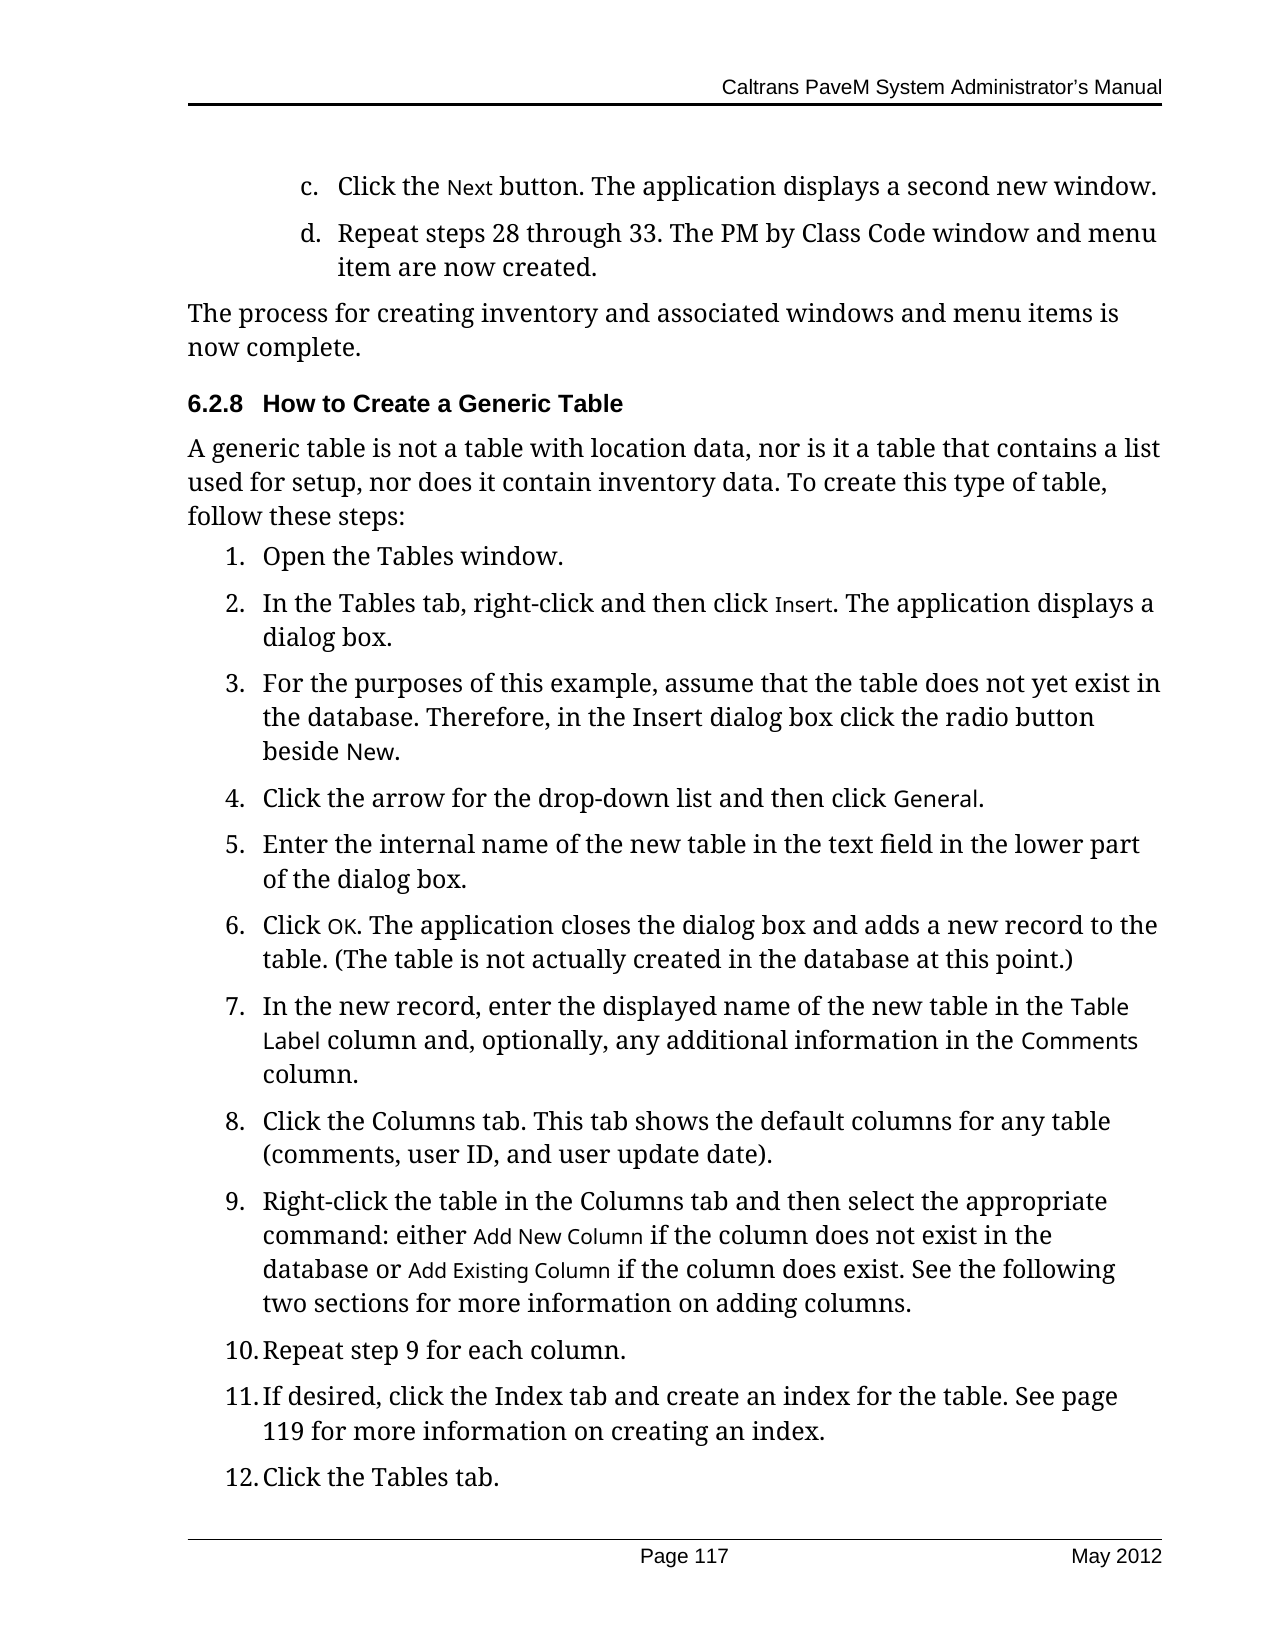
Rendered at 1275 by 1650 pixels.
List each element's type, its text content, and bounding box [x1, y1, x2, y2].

list Click OK. The application closes the dialog box and adds a new record to the table. (The table is not actually created in the database at this point.) [225, 908, 1162, 976]
list In the new record, enter the displayed name of the new table in the Table Label column and, optionally, any additional information in the Comments column. [225, 988, 1162, 1091]
list A generic table is not a table with location data, nor is it a table that contains a list used for setup, nor does it contain inventory data. To create this type of table, follow these steps: [187, 430, 1162, 532]
list In the Tables tab, right-click and then click Insert. The application displays a dialog box. [225, 585, 1162, 653]
subtitle How to Create a Generic Table [187, 389, 1162, 418]
list For the purposes of this example, assume that the table does not yet exist in the database. Therefore, in the Insert dialog box click the radio button beside New. [225, 666, 1162, 768]
text The process for creating inventory and associated windows and menu items is now complete. [187, 296, 1162, 364]
list Open the Tables window. [225, 539, 1162, 573]
list Enter the internal name of the new table in the text field in the lower part of the dialog box. [225, 827, 1162, 895]
list Click the Columns tab. This tab shows the default columns for any table (comments, user ID, and user update date). [225, 1103, 1162, 1171]
list Click the arrow for the drop-down list and then click General. [225, 781, 1162, 815]
list Right-click the table in the Columns tab and then select the appropriate command: either Add New Column if the column does not exist in the database or Add Existing Column if the column does exist. See the following two sections for more information on adding columns. [225, 1184, 1162, 1320]
list Click the Tables tab. [225, 1460, 1162, 1494]
list Click the Next button. The application displays a second new window. [300, 169, 1162, 203]
list Repeat steps 28 through 33. The PM by Class Code window and menu item are now created. [300, 215, 1162, 283]
list Repeat step 9 for each column. [225, 1332, 1162, 1367]
list If desired, click the Index tab and create an index for the table. See page 102 for more information on creating an index. [225, 1379, 1162, 1447]
